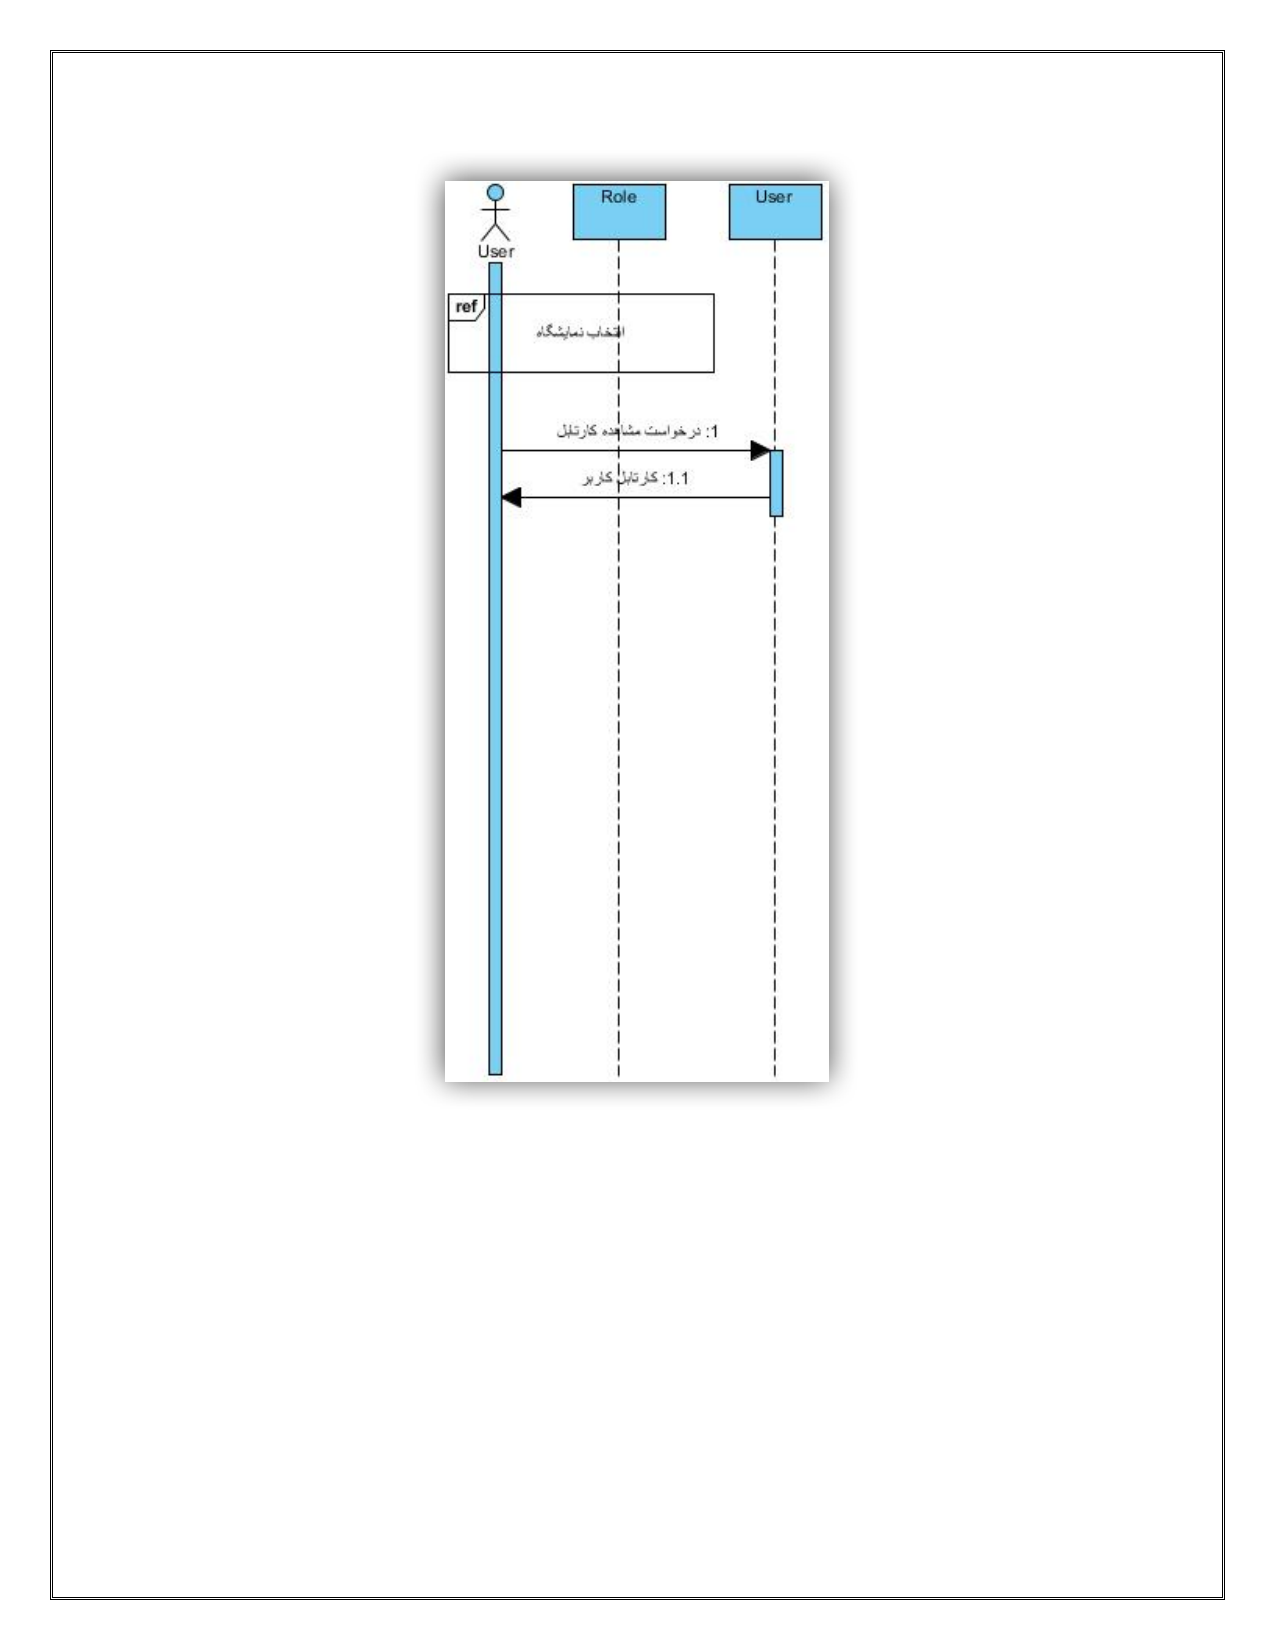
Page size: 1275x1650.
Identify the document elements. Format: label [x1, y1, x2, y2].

picture [445, 181, 829, 1082]
